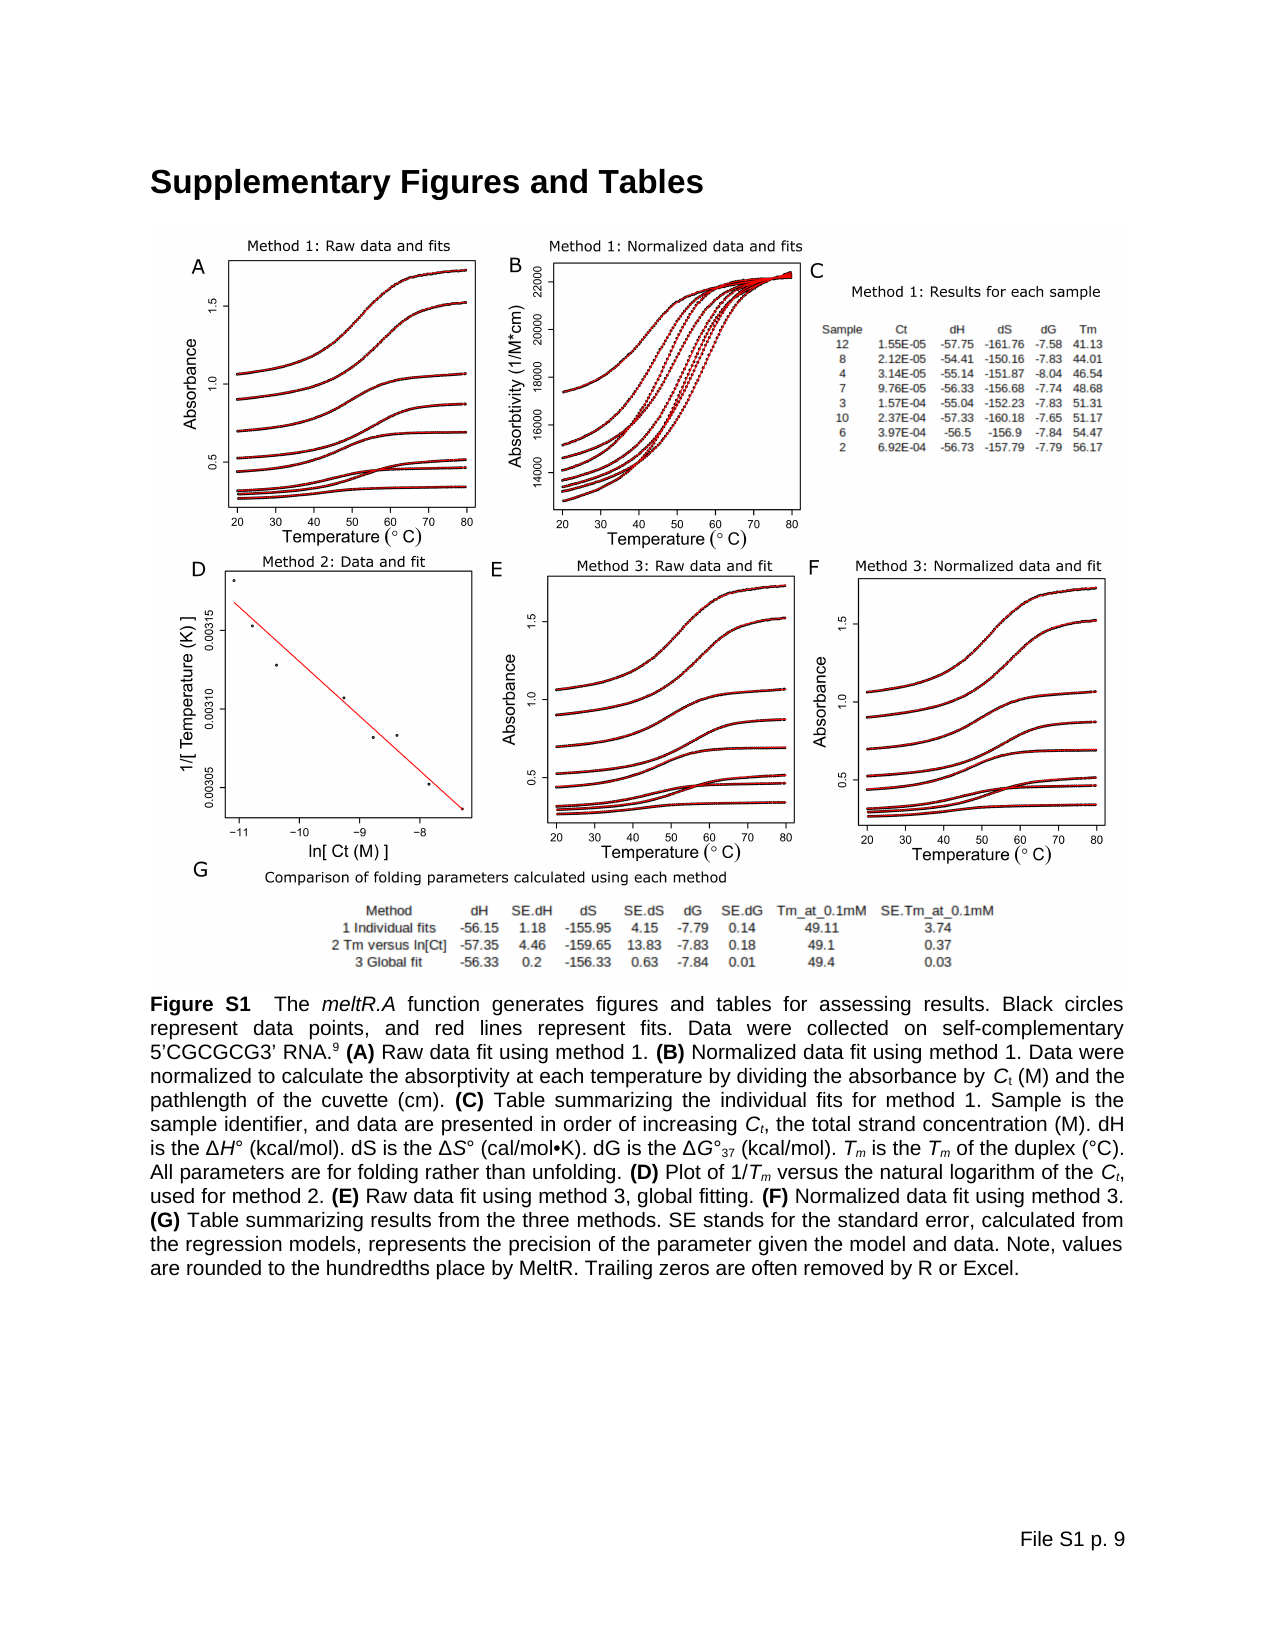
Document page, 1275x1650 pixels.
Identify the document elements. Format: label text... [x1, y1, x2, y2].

text Figure S1 The meltR.A function generates figures and tables for assessing results. Black circles represent data points, and red lines represent fits. Data were collected on self-complementary 5’CGCGCG3’ RNA.9 (A) Raw data fit using method 1. (B) Normalized data fit using method 1. Data were normalized to calculate the absorptivity at each temperature by dividing the absorbance by Ct (M) and the pathlength of the cuvette (cm). (C) Table summarizing the individual fits for method 1. Sample is the sample identifier, and data are presented in order of increasing Ct, the total strand concentration (M). dH is the ΔH° (kcal/mol). dS is the ΔS° (cal/mol•K). dG is the ΔG°37 (kcal/mol). Tm is the Tm of the duplex (°C). All parameters are for folding rather than unfolding. (D) Plot of 1/Tm versus the natural logarithm of the Ct, used for method 2. (E) Raw data fit using method 3, global fitting. (F) Normalized data fit using method 3. (G) Table summarizing results from the three methods. SE stands for the standard error, calculated from the regression models, represents the precision of the parameter given the model and data. Note, values are rounded to the hundredths place by MeltR. Trailing zeros are often removed by R or Excel. [150, 992, 1125, 1279]
subtitle Supplementary Figures and Tables [150, 162, 1125, 201]
picture [150, 226, 1125, 992]
